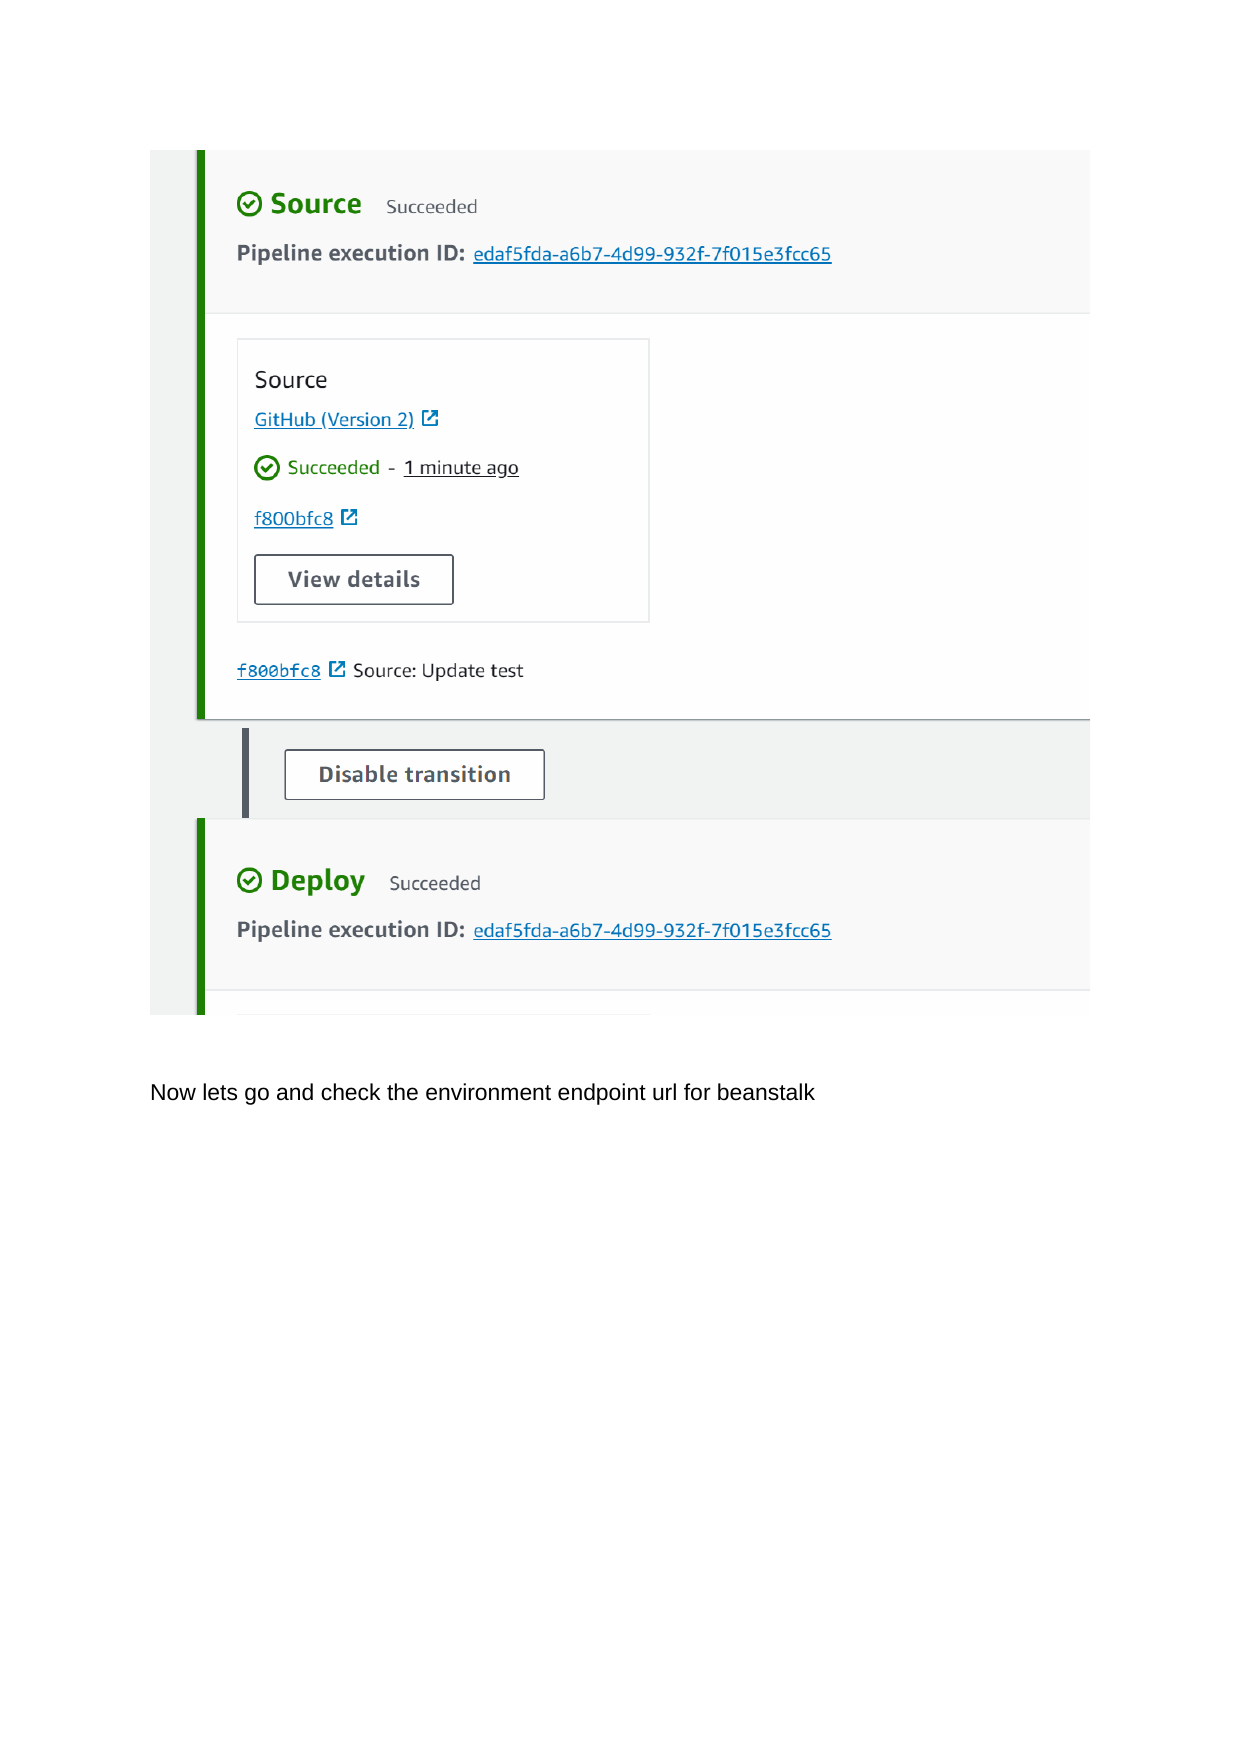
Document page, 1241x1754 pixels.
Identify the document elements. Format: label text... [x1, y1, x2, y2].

picture [150, 150, 1091, 1015]
text Now lets go and check the environment endpoint url for beanstalk [150, 1079, 1090, 1105]
